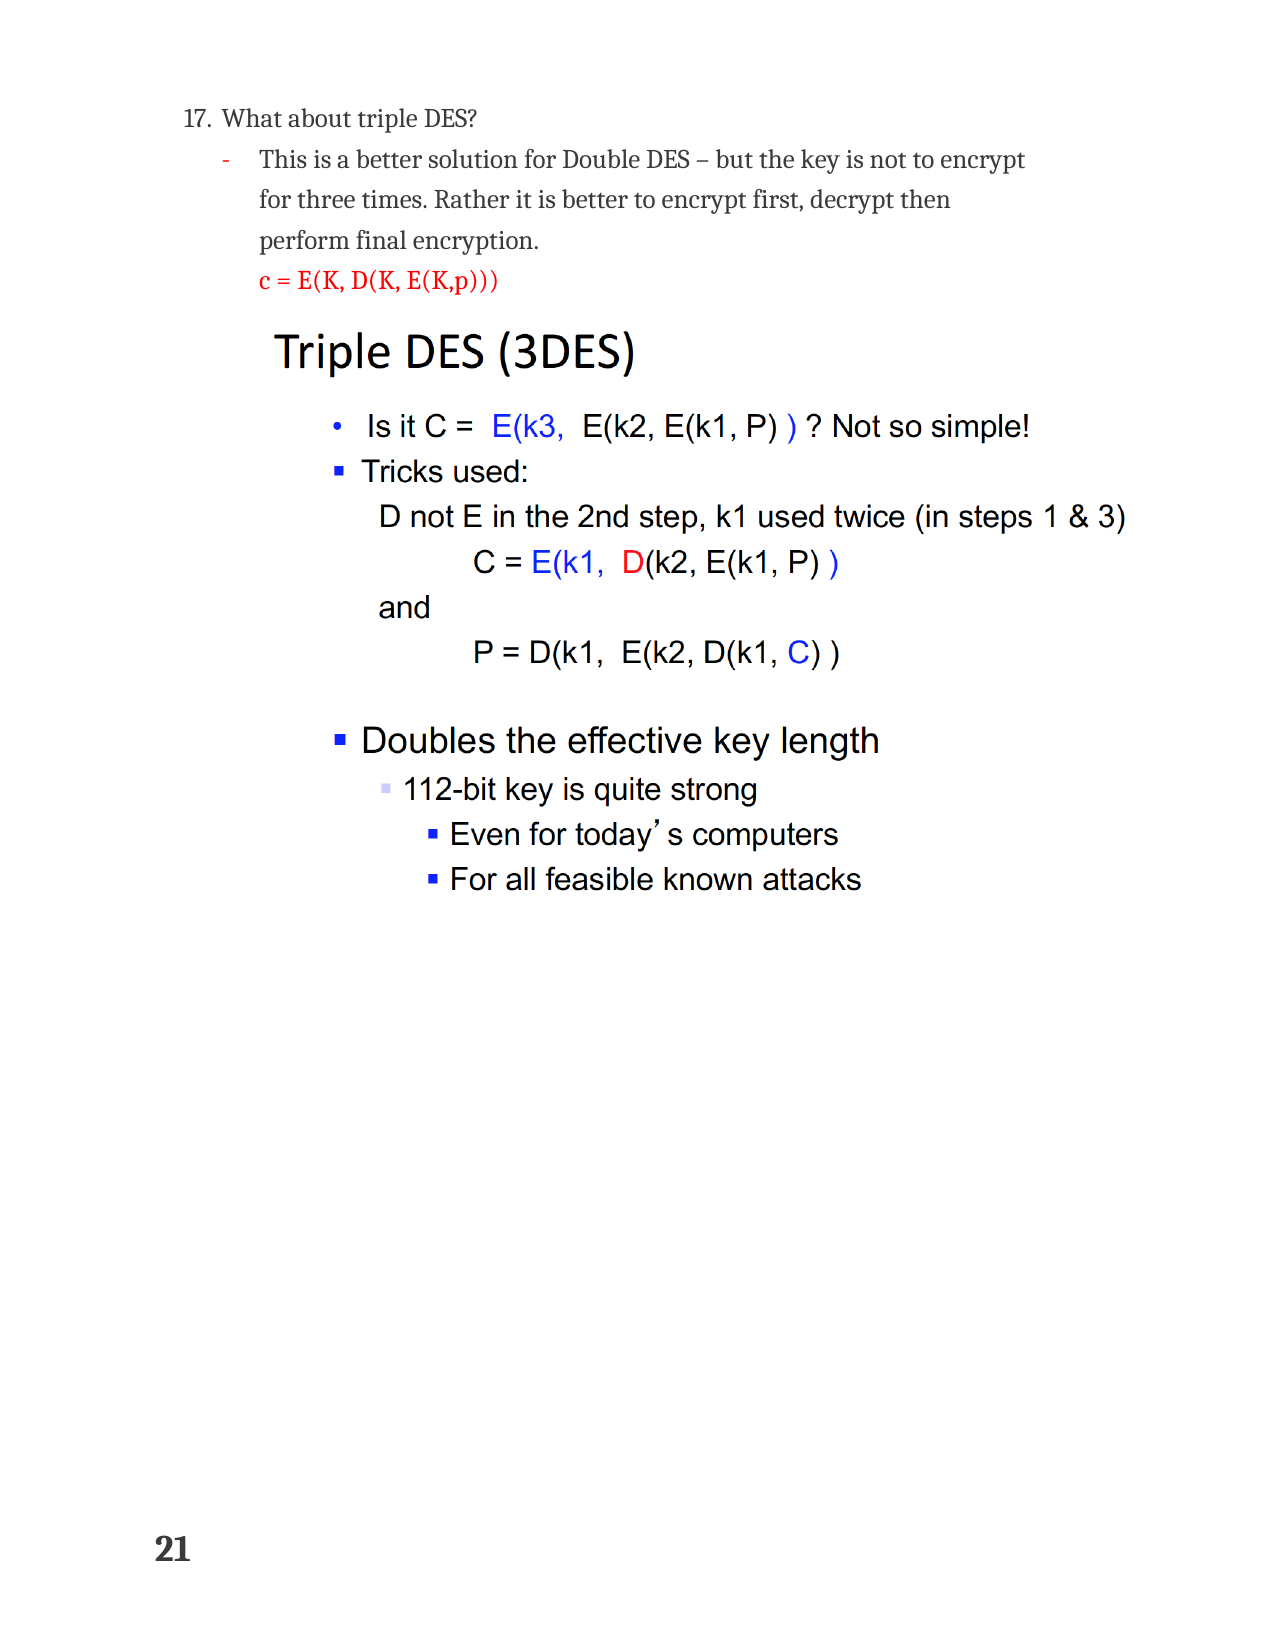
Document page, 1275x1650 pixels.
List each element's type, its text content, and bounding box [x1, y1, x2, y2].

picture [258, 305, 1152, 903]
list What about triple DES? [184, 103, 1048, 135]
